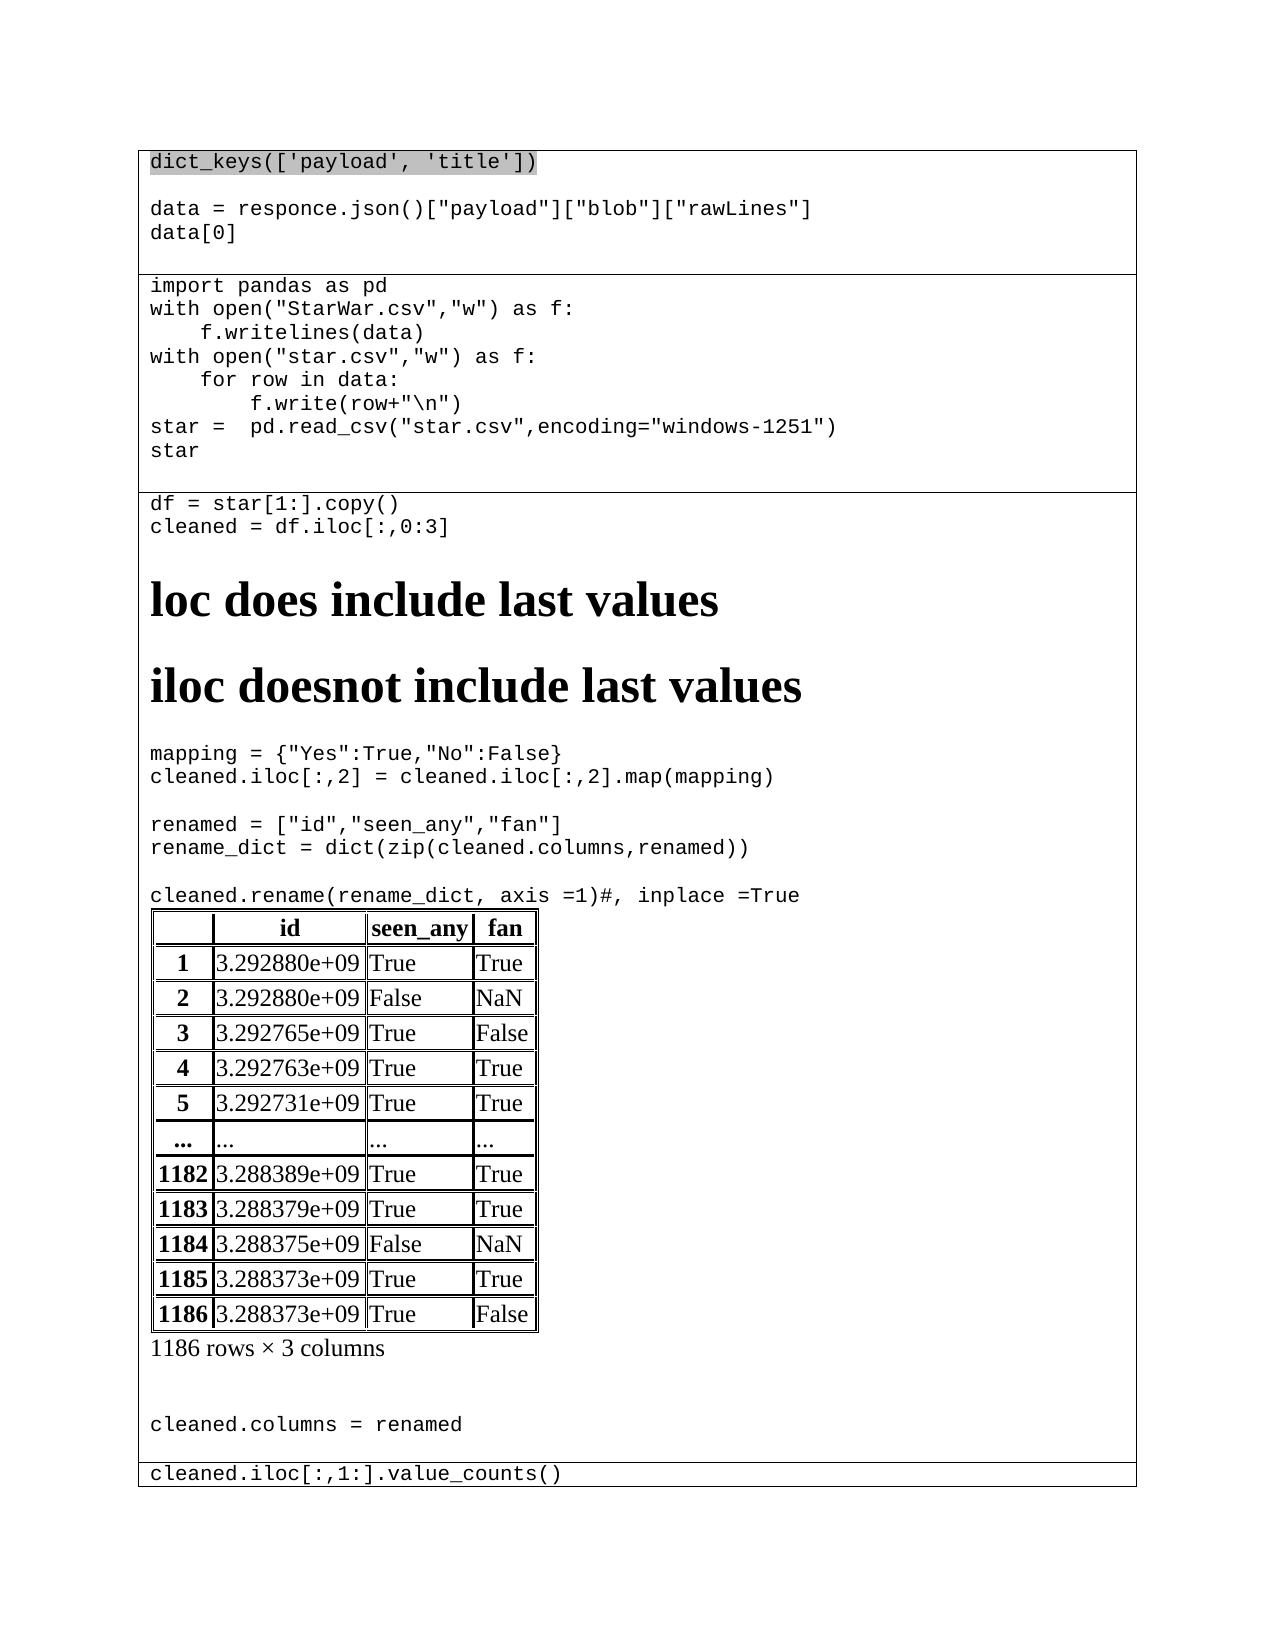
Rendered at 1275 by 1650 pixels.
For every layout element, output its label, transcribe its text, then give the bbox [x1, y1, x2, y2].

table_cell df = star[1:].copy() cleaned = df.iloc[:,0:3] loc does include last values iloc doesnot include last values mapping = {"Yes":True,"No":False} cleaned.iloc[:,2] = cleaned.iloc[:,2].map(mapping) renamed = ["id","seen_any","fan"] rename_dict = dict(zip(cleaned.columns,renamed)) cleaned.rename(rename_dict, axis =1)#, inplace =True 1186 rows × 3 columns cleaned.columns = renamed [139, 493, 1136, 1462]
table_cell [139, 151, 1136, 274]
table_cell import pandas as pd with open("StarWar.csv","w") as f: f.writelines(data) with open("star.csv","w") as f: for row in data: f.write(row+"\n") star = pd.read_csv("star.csv",encoding="windows-1251") star [139, 275, 1136, 492]
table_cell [139, 1463, 1136, 1486]
